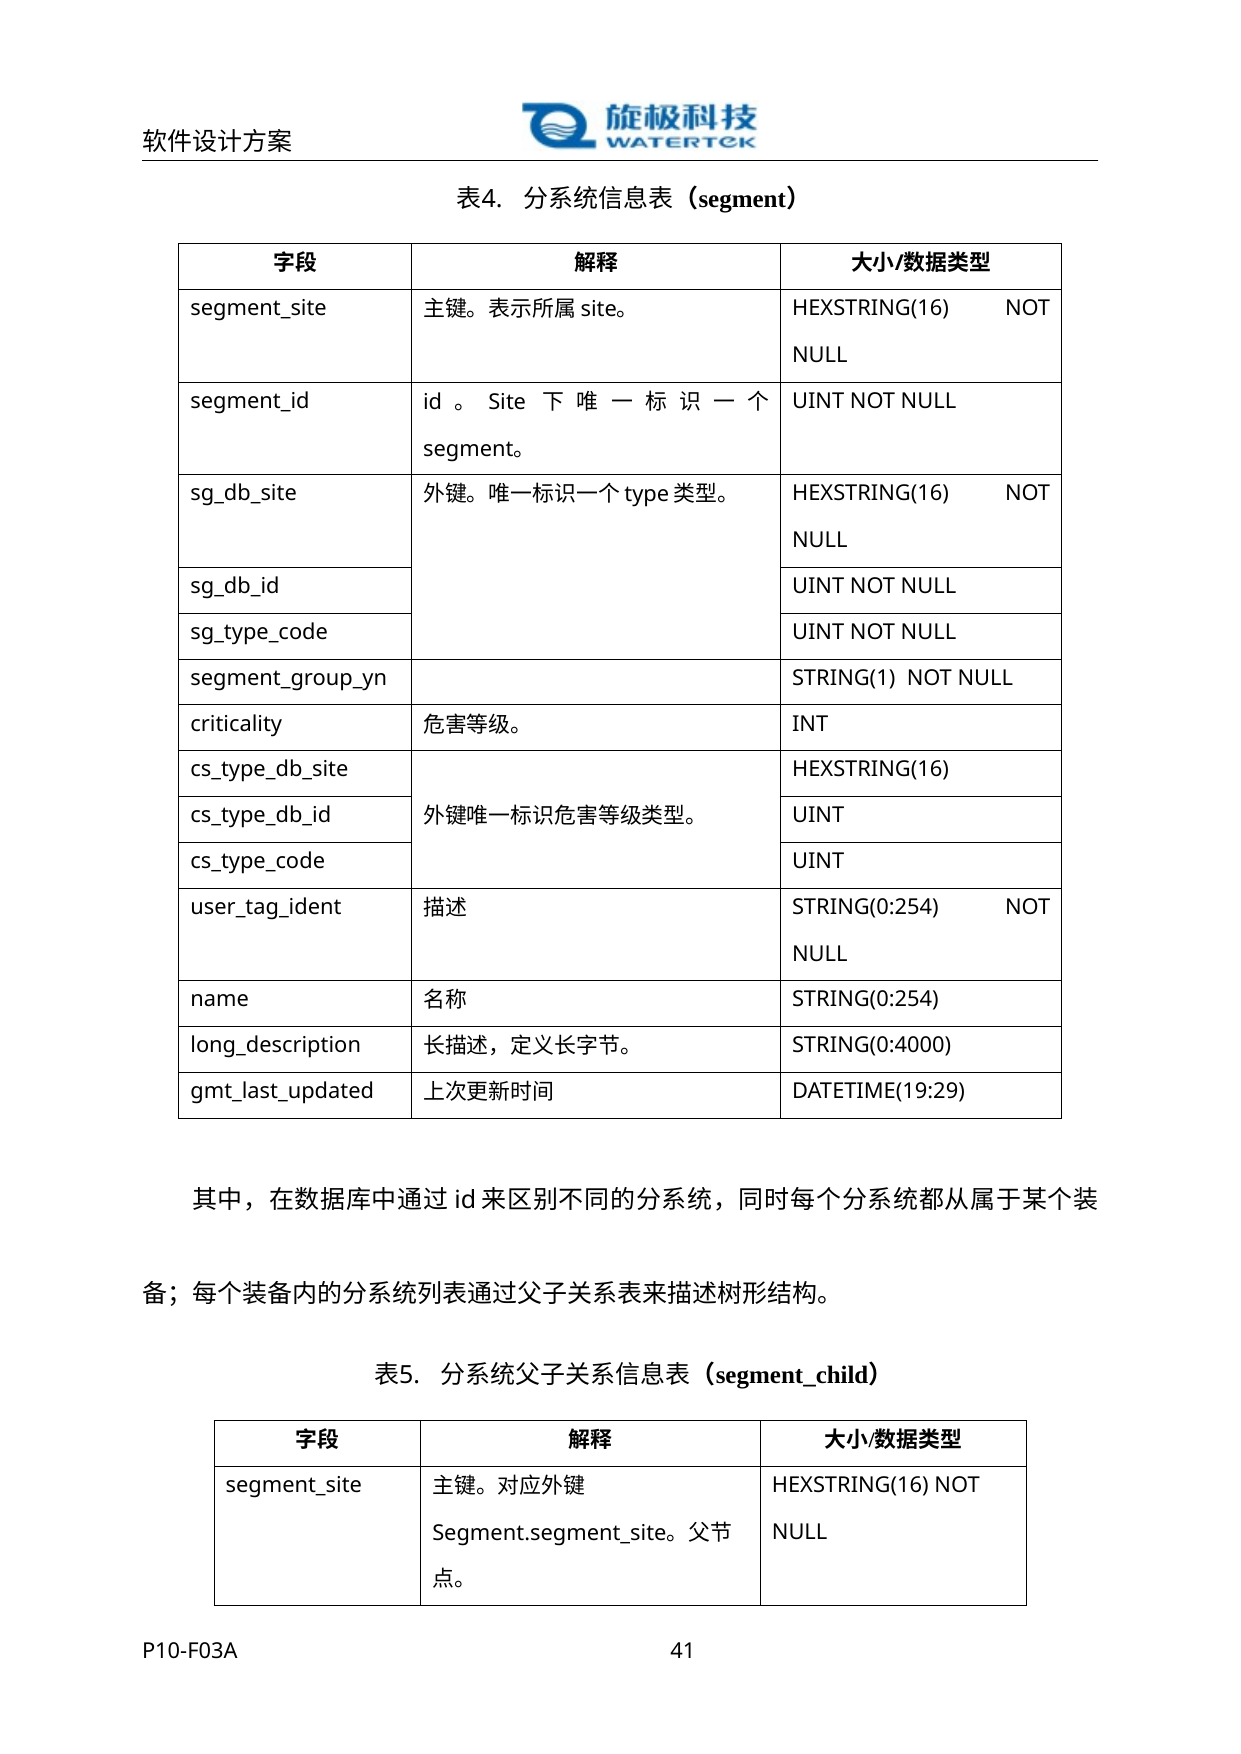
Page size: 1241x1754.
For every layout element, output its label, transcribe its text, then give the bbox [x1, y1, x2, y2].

table_cell segment_group_yn [179, 660, 411, 704]
table_cell id。Site下唯一标识一个segment。 [412, 383, 780, 474]
table_cell [412, 660, 780, 704]
table_cell HEXSTRING(16) NOT NULL [781, 475, 1061, 567]
table_cell 主键。表示所属site。 [412, 290, 780, 382]
table_cell 主键。对应外键Segment.segment_site。父节点。 [421, 1467, 760, 1605]
table_header 字段 [179, 244, 411, 289]
table_cell sg_db_id [179, 568, 411, 613]
table_cell name [179, 981, 411, 1026]
table_header 解释 [412, 244, 780, 289]
table_cell UINT NOT NULL [781, 383, 1061, 474]
table_cell long_description [179, 1027, 411, 1072]
table_cell 外键唯一标识危害等级类型。 [412, 751, 780, 888]
table_cell 名称 [412, 981, 780, 1026]
list 分系统信息表（segment） [192, 162, 1098, 230]
table_cell STRING(0:254) NOT NULL [781, 889, 1061, 980]
table_cell UINT NOT NULL [781, 614, 1061, 658]
table_cell cs_type_db_id [179, 797, 411, 842]
table_cell segment_site [215, 1467, 420, 1605]
table_cell HEXSTRING(16) [781, 751, 1061, 796]
table_cell HEXSTRING(16) NOT NULL [781, 290, 1061, 382]
list 分系统父子关系信息表（segment_child） [192, 1339, 1098, 1407]
table_cell DATETIME(19:29) [781, 1073, 1061, 1118]
table_cell sg_db_site [179, 475, 411, 567]
table_header 字段 [215, 1421, 420, 1466]
table_cell gmt_last_updated [179, 1073, 411, 1118]
table_cell 长描述，定义长字节。 [412, 1027, 780, 1072]
table_cell STRING(0:254) [781, 981, 1061, 1026]
table_header 大小/数据类型 [781, 244, 1061, 289]
table_cell 上次更新时间 [412, 1073, 780, 1118]
table_cell sg_type_code [179, 614, 411, 658]
table_cell 外键。唯一标识一个type类型。 [412, 475, 780, 658]
table_cell 危害等级。 [412, 705, 780, 750]
table_cell UINT [781, 797, 1061, 842]
table_cell criticality [179, 705, 411, 750]
picture [521, 100, 760, 151]
table_cell STRING(0:4000) [781, 1027, 1061, 1072]
table_header 大小/数据类型 [761, 1421, 1026, 1466]
table_cell UINT NOT NULL [781, 568, 1061, 613]
table_cell 描述 [412, 889, 780, 980]
table_cell segment_id [179, 383, 411, 474]
table_cell cs_type_db_site [179, 751, 411, 796]
table_header 解释 [421, 1421, 760, 1466]
table_cell HEXSTRING(16) NOT NULL [761, 1467, 1026, 1605]
table_cell STRING(1) NOT NULL [781, 660, 1061, 704]
text 其中，在数据库中通过id来区别不同的分系统，同时每个分系统都从属于某个装备；每个装备内的分系统列表通过父子关系表来描述树形结构。 [142, 1164, 1098, 1325]
table_cell UINT [781, 843, 1061, 888]
table_cell user_tag_ident [179, 889, 411, 980]
table_cell INT [781, 705, 1061, 750]
table_cell segment_site [179, 290, 411, 382]
table_cell cs_type_code [179, 843, 411, 888]
